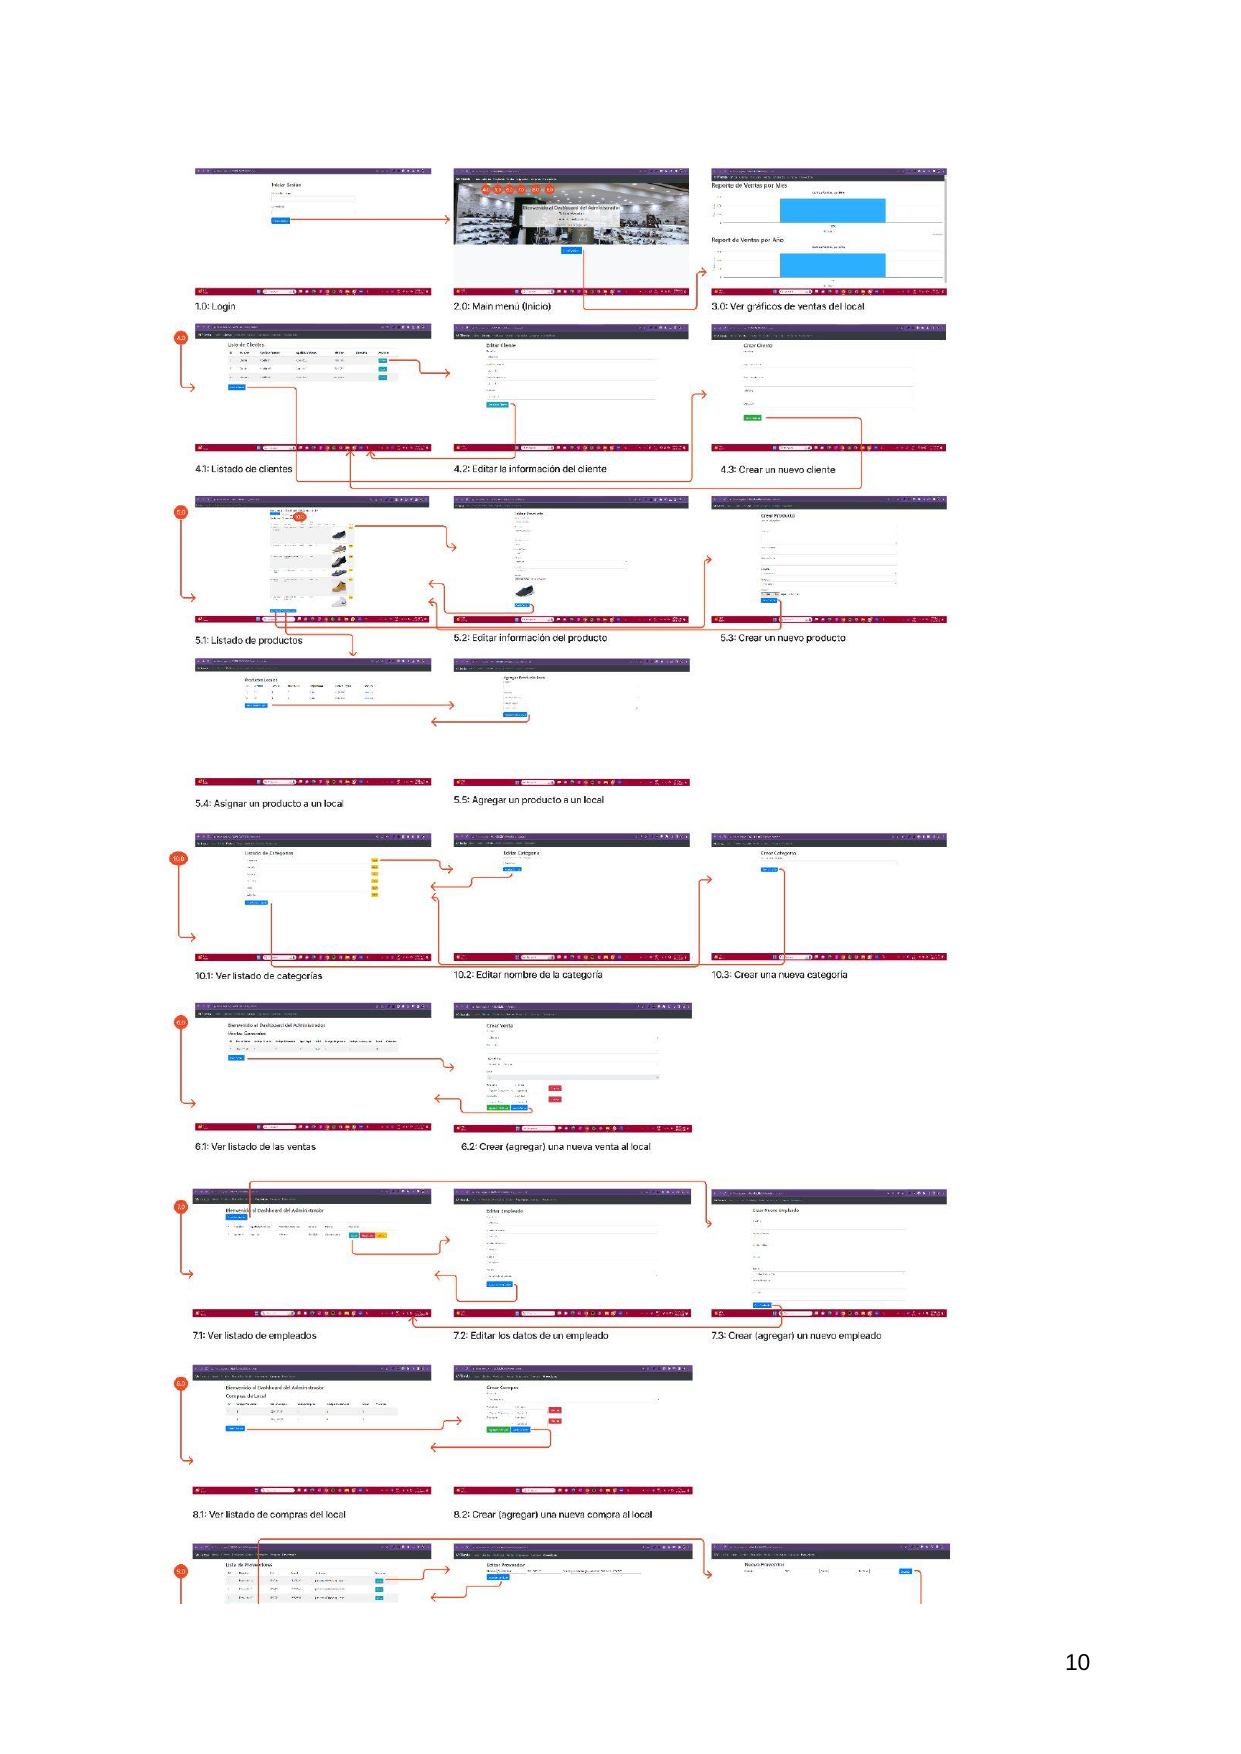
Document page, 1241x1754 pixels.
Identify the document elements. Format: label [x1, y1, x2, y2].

picture [150, 150, 969, 1604]
